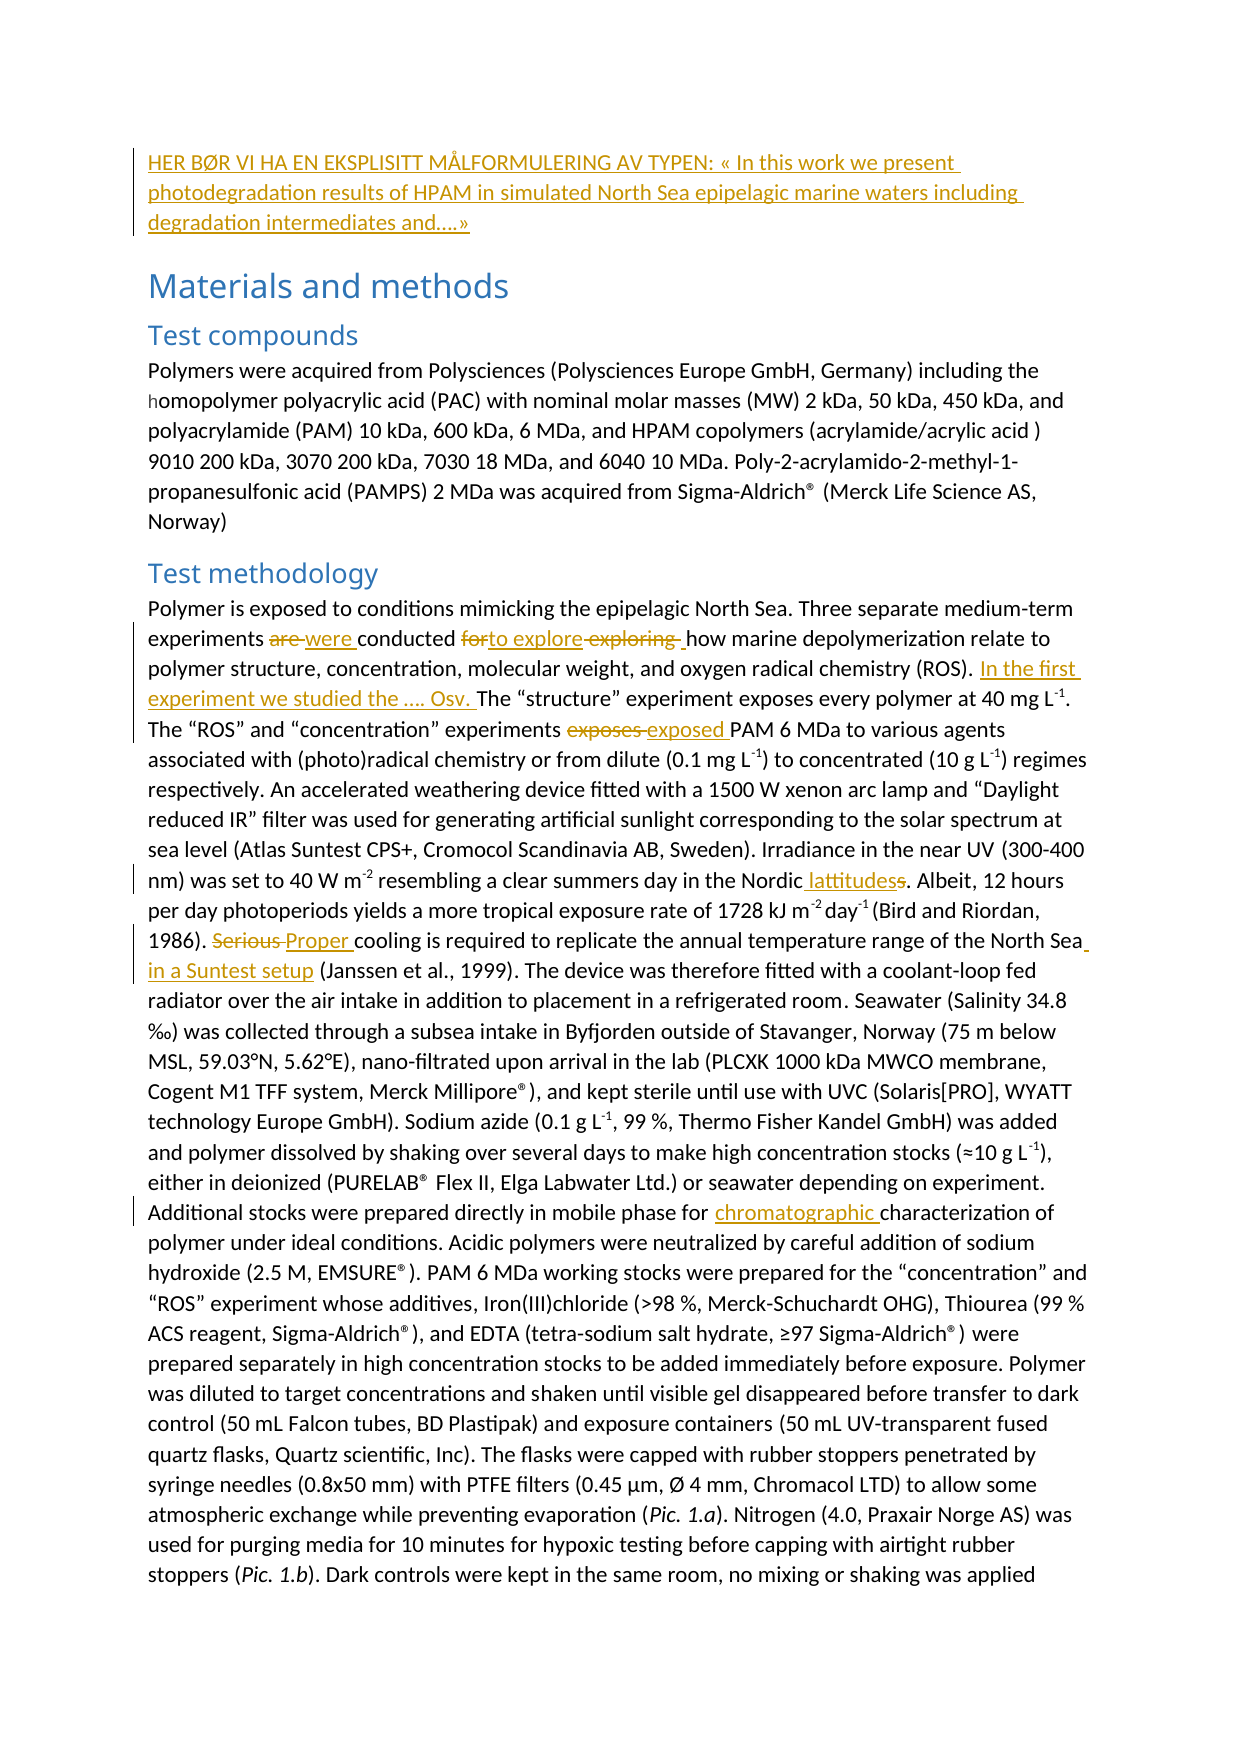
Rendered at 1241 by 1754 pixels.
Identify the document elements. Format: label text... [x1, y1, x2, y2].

text Polymers were acquired from Polysciences (Polysciences Europe GmbH, Germany) including the homopolymer polyacrylic acid (PAC) with nominal molar masses (MW) 2 kDa, 50 kDa, 450 kDa, and polyacrylamide (PAM) 10 kDa, 600 kDa, 6 MDa, and HPAM copolymers (acrylamide/acrylic acid ) 9010 200 kDa, 3070 200 kDa, 7030 18 MDa, and 6040 10 MDa. Poly-2-acrylamido-2-methyl-1-propanesulfonic acid (PAMPS) 2 MDa was acquired from Sigma-Aldrich® (Merck Life Science AS, Norway) [148, 356, 1093, 535]
subtitle Test methodology [148, 554, 1093, 591]
subtitle Test compounds [148, 316, 1093, 353]
subtitle Materials and methods [148, 263, 1093, 309]
